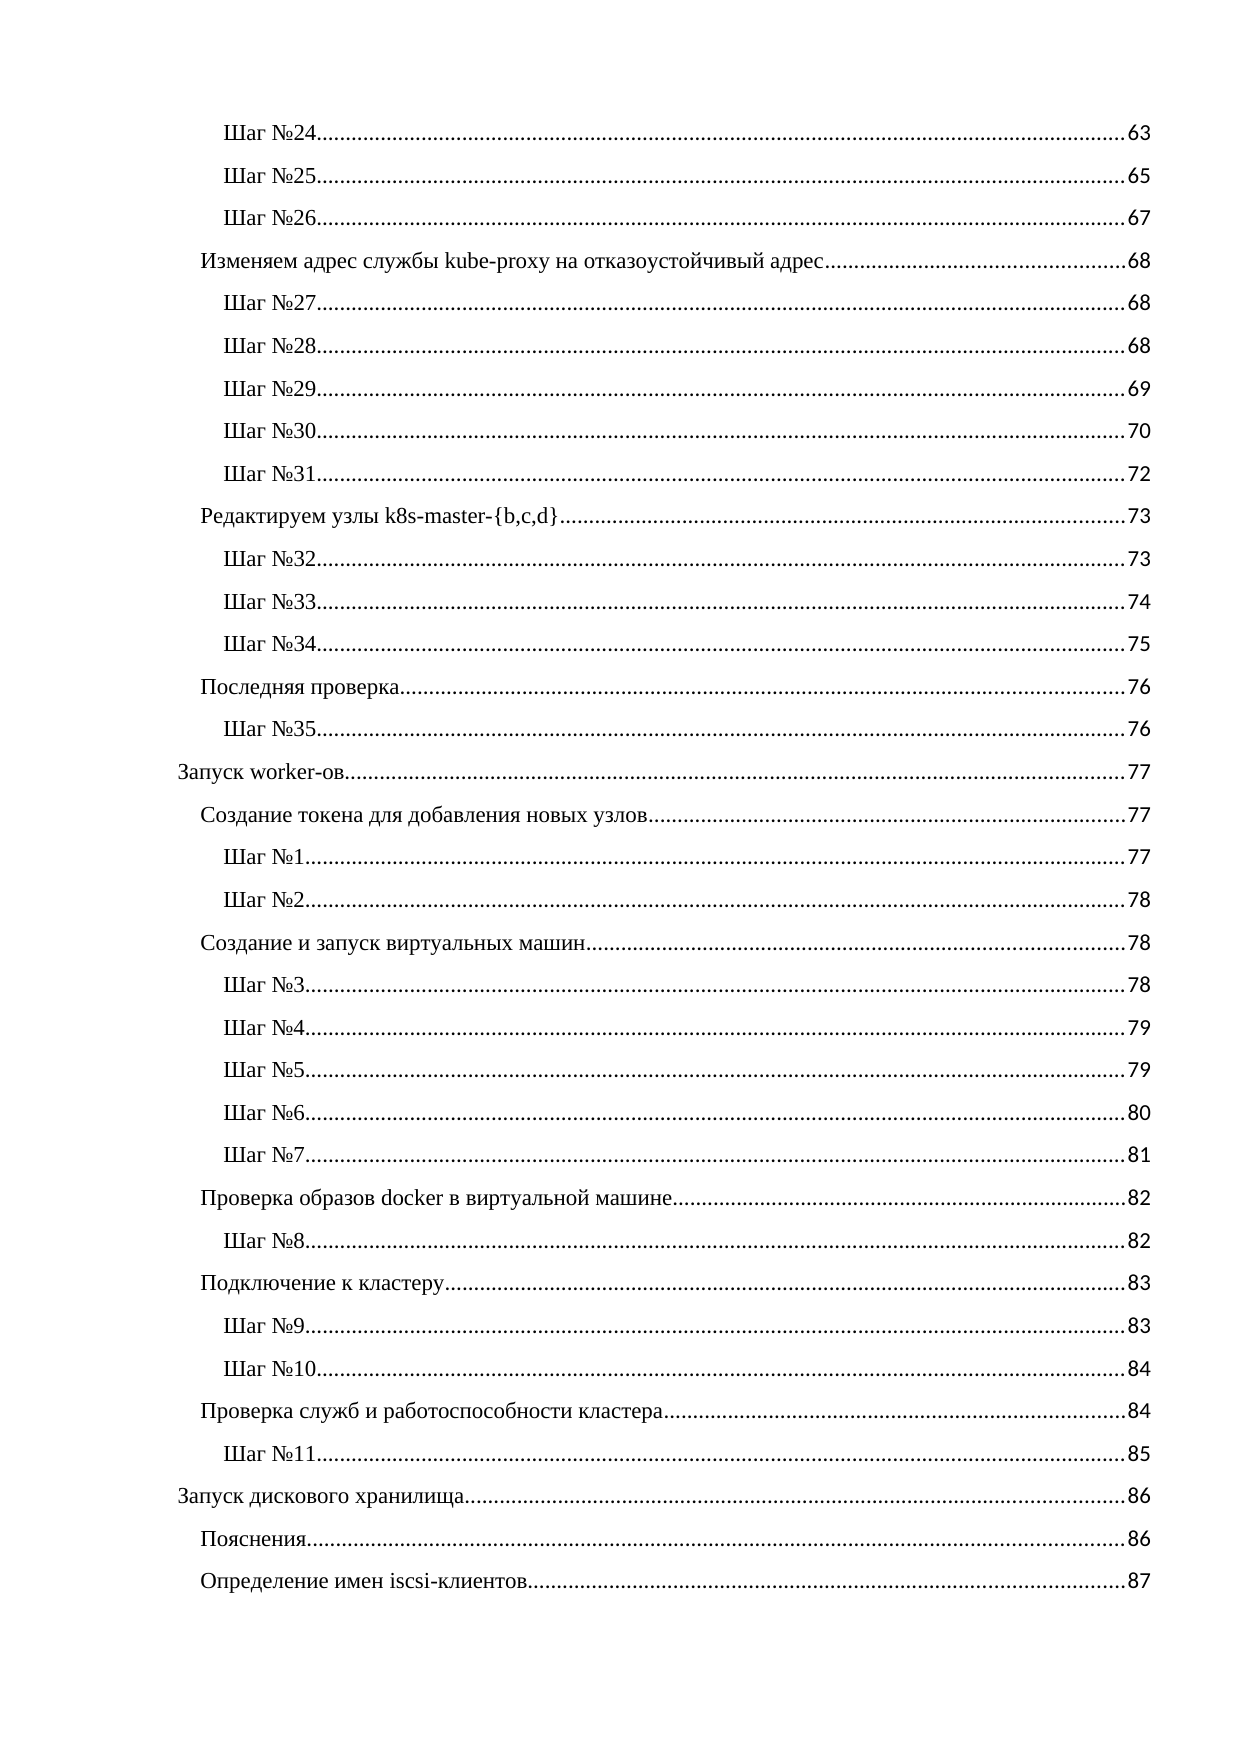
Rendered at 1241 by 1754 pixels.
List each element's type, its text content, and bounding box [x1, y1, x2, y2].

text Шаг №8 82 [223, 1226, 1152, 1254]
text Шаг №6 80 [223, 1098, 1152, 1126]
text Шаг №25 65 [223, 161, 1152, 189]
text Запуск worker-ов 77 [177, 757, 1152, 785]
text Шаг №30 70 [223, 416, 1152, 444]
text Шаг №32 73 [223, 544, 1152, 572]
text Определение имен iscsi-клиентов 87 [200, 1567, 1152, 1595]
text Шаг №2 78 [223, 885, 1152, 913]
text Шаг №27 68 [223, 288, 1152, 317]
text Проверка служб и работоспособности кластера 84 [200, 1396, 1152, 1424]
text Шаг №11 85 [223, 1439, 1152, 1467]
text Шаг №4 79 [223, 1013, 1152, 1041]
text Шаг №28 68 [223, 331, 1152, 359]
text Шаг №7 81 [223, 1141, 1152, 1169]
text Шаг №26 67 [223, 203, 1152, 231]
text Шаг №5 79 [223, 1055, 1152, 1083]
text Проверка образов docker в виртуальной машине 82 [200, 1183, 1152, 1211]
text Изменяем адрес службы kube-proxy на отказоустойчивый адрес 68 [200, 246, 1152, 274]
text Подключение к кластеру 83 [200, 1268, 1152, 1296]
text Шаг №35 76 [223, 714, 1152, 743]
text Шаг №29 69 [223, 374, 1152, 402]
text Шаг №31 72 [223, 459, 1152, 487]
text Шаг №3 78 [223, 970, 1152, 998]
text Создание и запуск виртуальных машин 78 [200, 928, 1152, 956]
text Запуск дискового хранилища 86 [177, 1481, 1152, 1509]
text Шаг №9 83 [223, 1311, 1152, 1339]
text Последняя проверка 76 [200, 672, 1152, 700]
text Редактируем узлы k8s-master-{b,c,d} 73 [200, 502, 1152, 529]
text Создание токена для добавления новых узлов 77 [200, 800, 1152, 828]
text Шаг №10 84 [223, 1354, 1152, 1382]
text Пояснения 86 [200, 1524, 1152, 1552]
text Шаг №34 75 [223, 629, 1152, 657]
text Шаг №24 63 [223, 118, 1152, 146]
text Шаг №33 74 [223, 587, 1152, 615]
text Шаг №1 77 [223, 842, 1152, 870]
